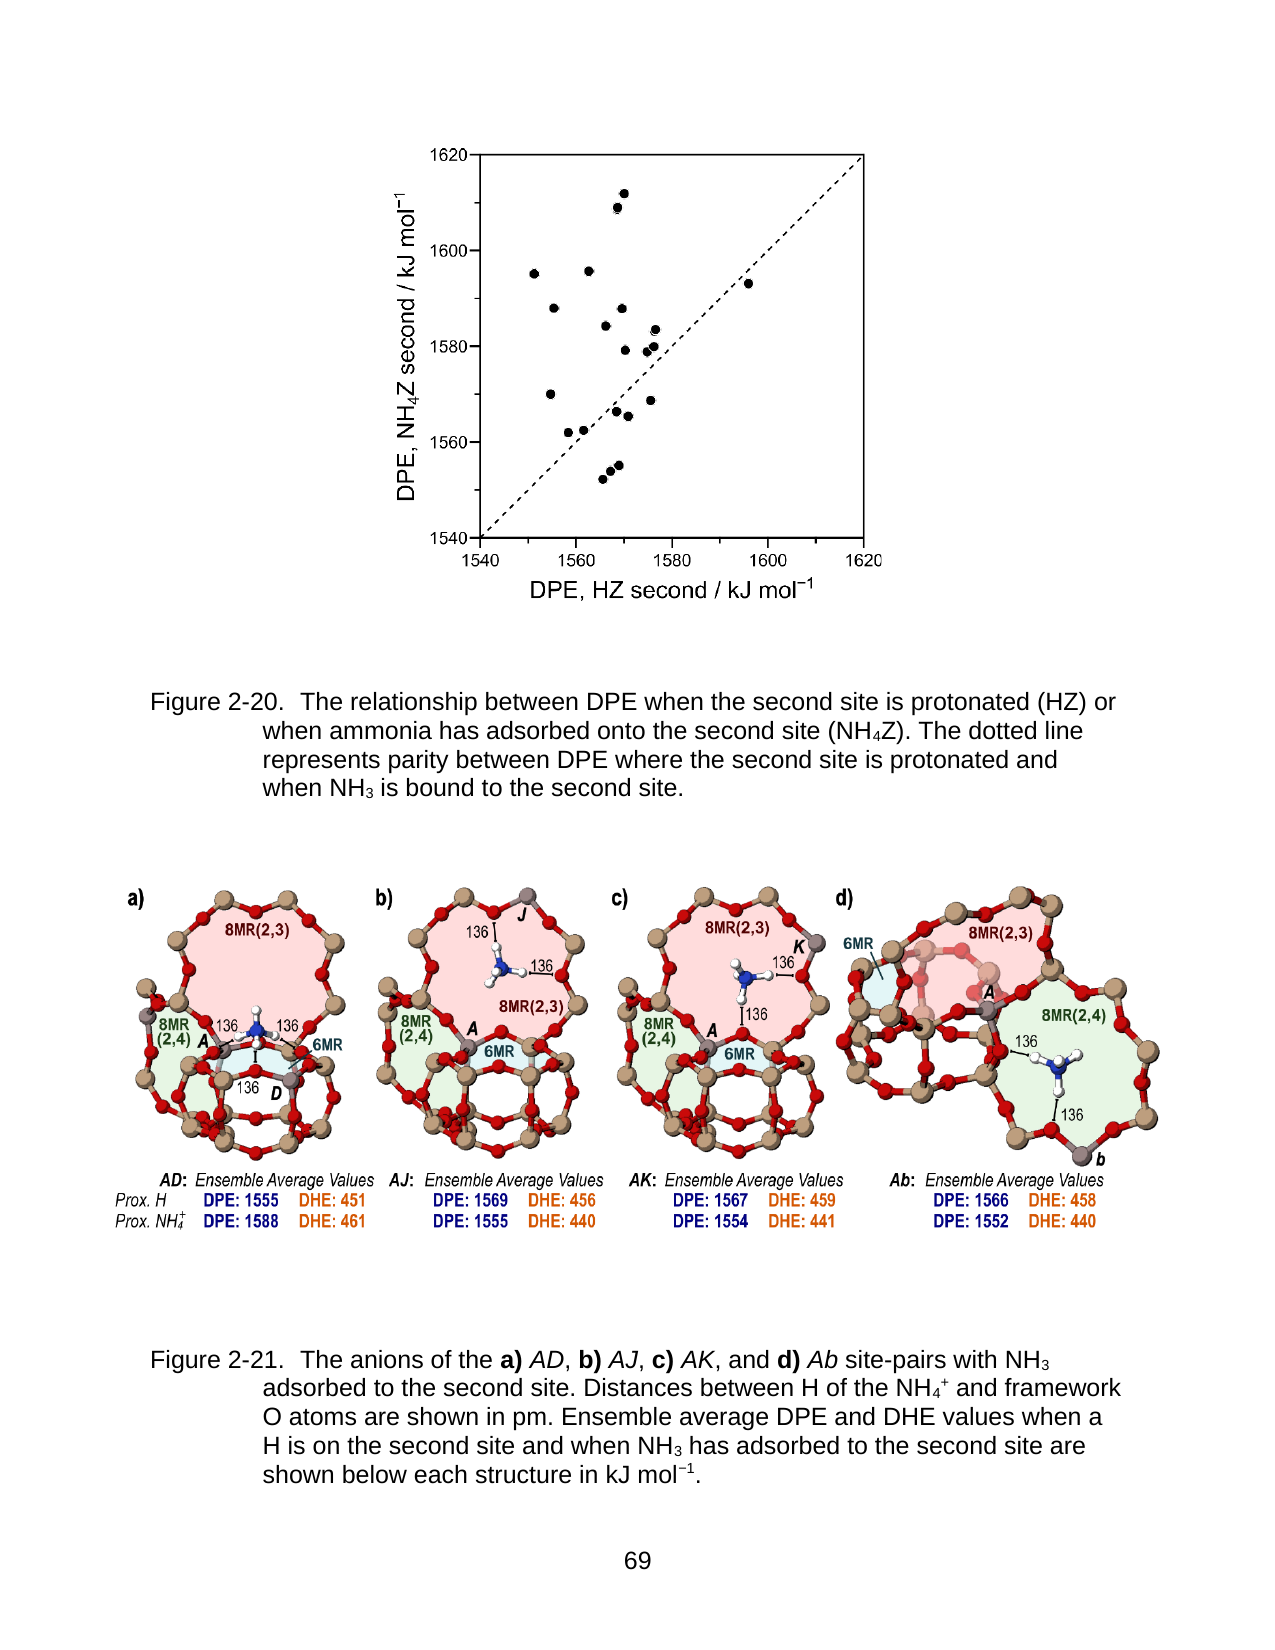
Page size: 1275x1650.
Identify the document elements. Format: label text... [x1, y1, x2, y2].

text Figure 2-20. The relationship between DPE when the second site is protonated (HZ) or when ammonia has adsorbed onto the second site (NH4Z). The dotted line represents parity between DPE where the second site is protonated and when NH3 is bound to the second site. [150, 687, 1125, 802]
picture [393, 148, 882, 601]
picture [112, 884, 1163, 1230]
text Figure 2-21. The anions of the a) AD, b) AJ, c) AK, and d) Ab site-pairs with NH3 adsorbed to the second site. Distances between H of the NH4+ and framework O atoms are shown in pm. Ensemble average DPE and DHE values when a H is on the second site and when NH3 has adsorbed to the second site are shown below each structure in kJ mol−1. [150, 1345, 1125, 1488]
